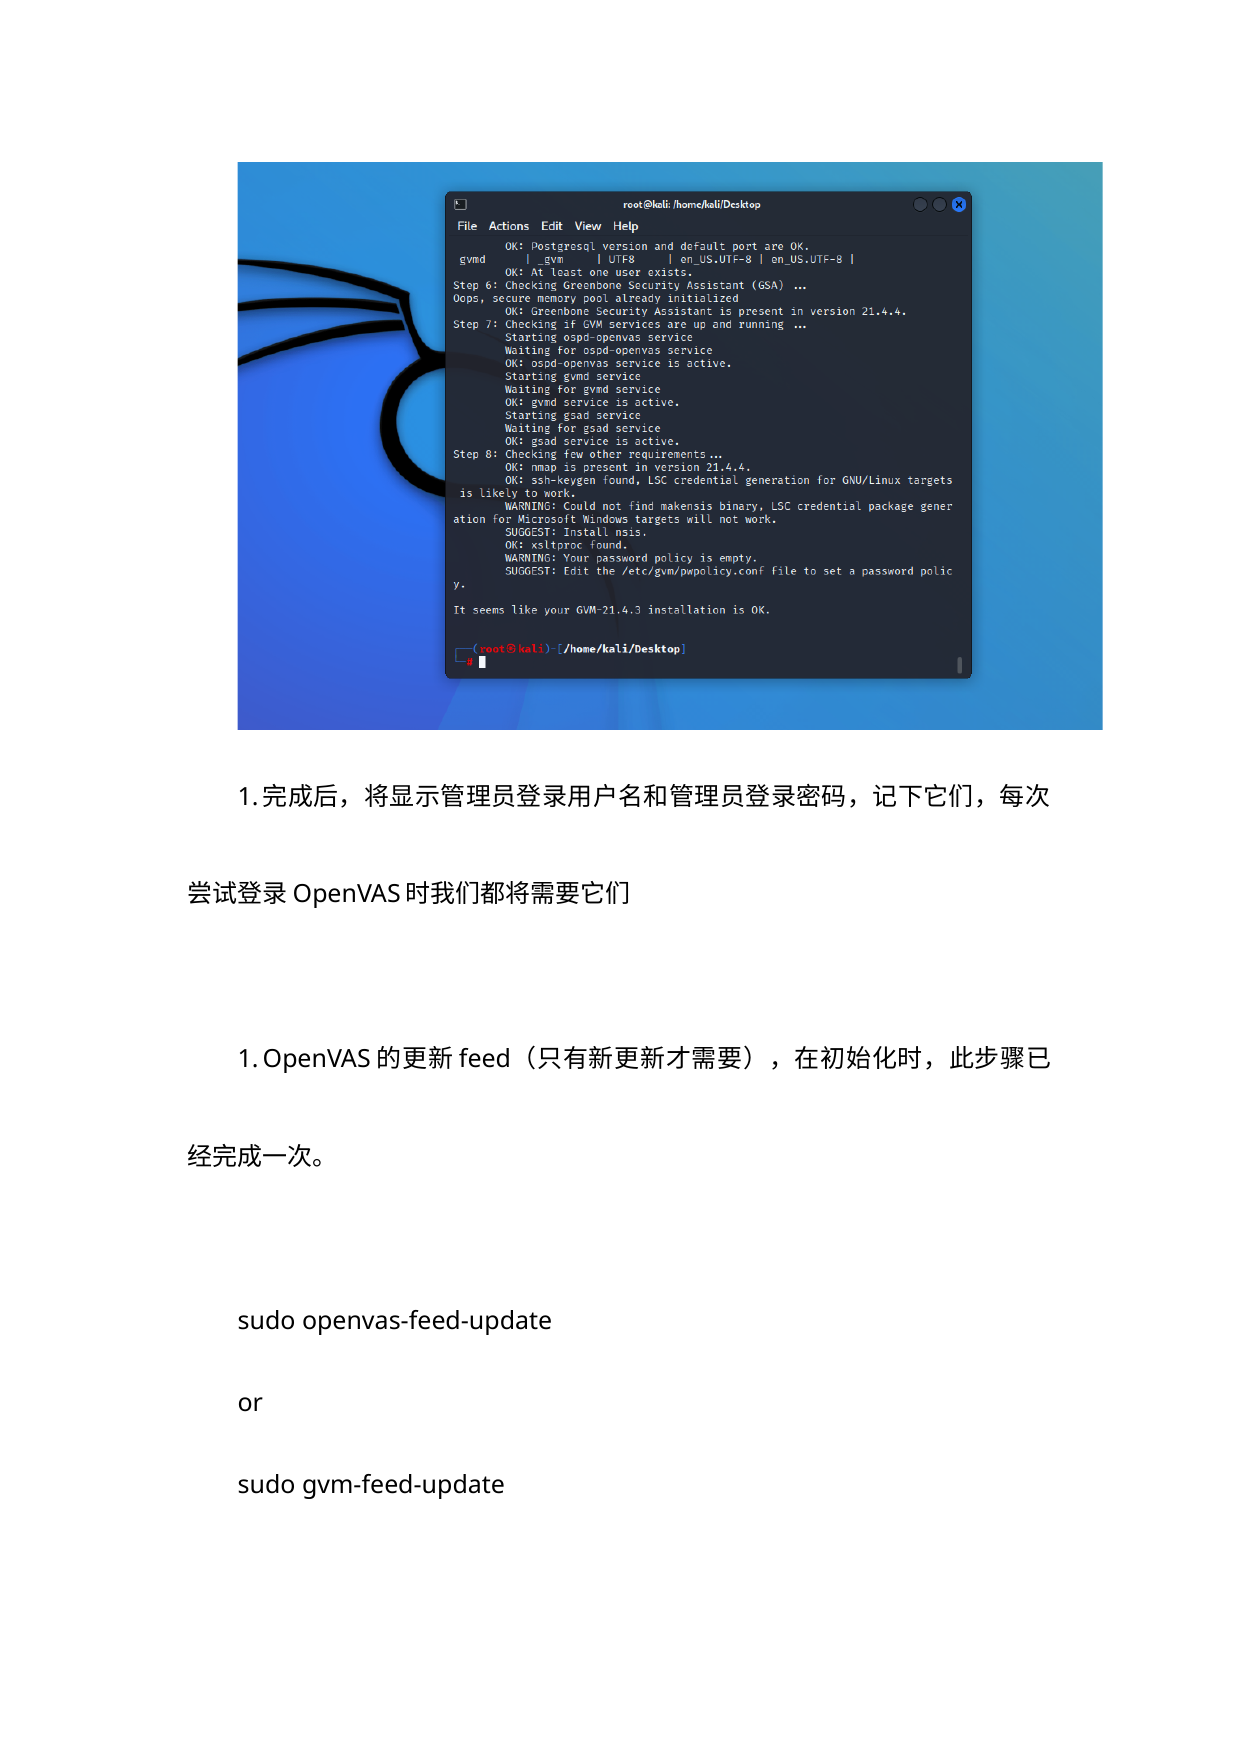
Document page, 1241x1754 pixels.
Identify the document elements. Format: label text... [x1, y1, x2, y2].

list OpenVAS的更新feed（只有新更新才需要），在初始化时，此步骤已经完成一次。 [187, 1024, 1053, 1187]
text or [187, 1369, 1053, 1434]
list 完成后，将显示管理员登录用户名和管理员登录密码，记下它们，每次尝试登录OpenVAS时我们都将需要它们 [187, 762, 1053, 924]
text sudo openvas-feed-update [187, 1287, 1053, 1352]
text sudo gvm-feed-update [187, 1451, 1053, 1516]
picture [237, 162, 1103, 730]
